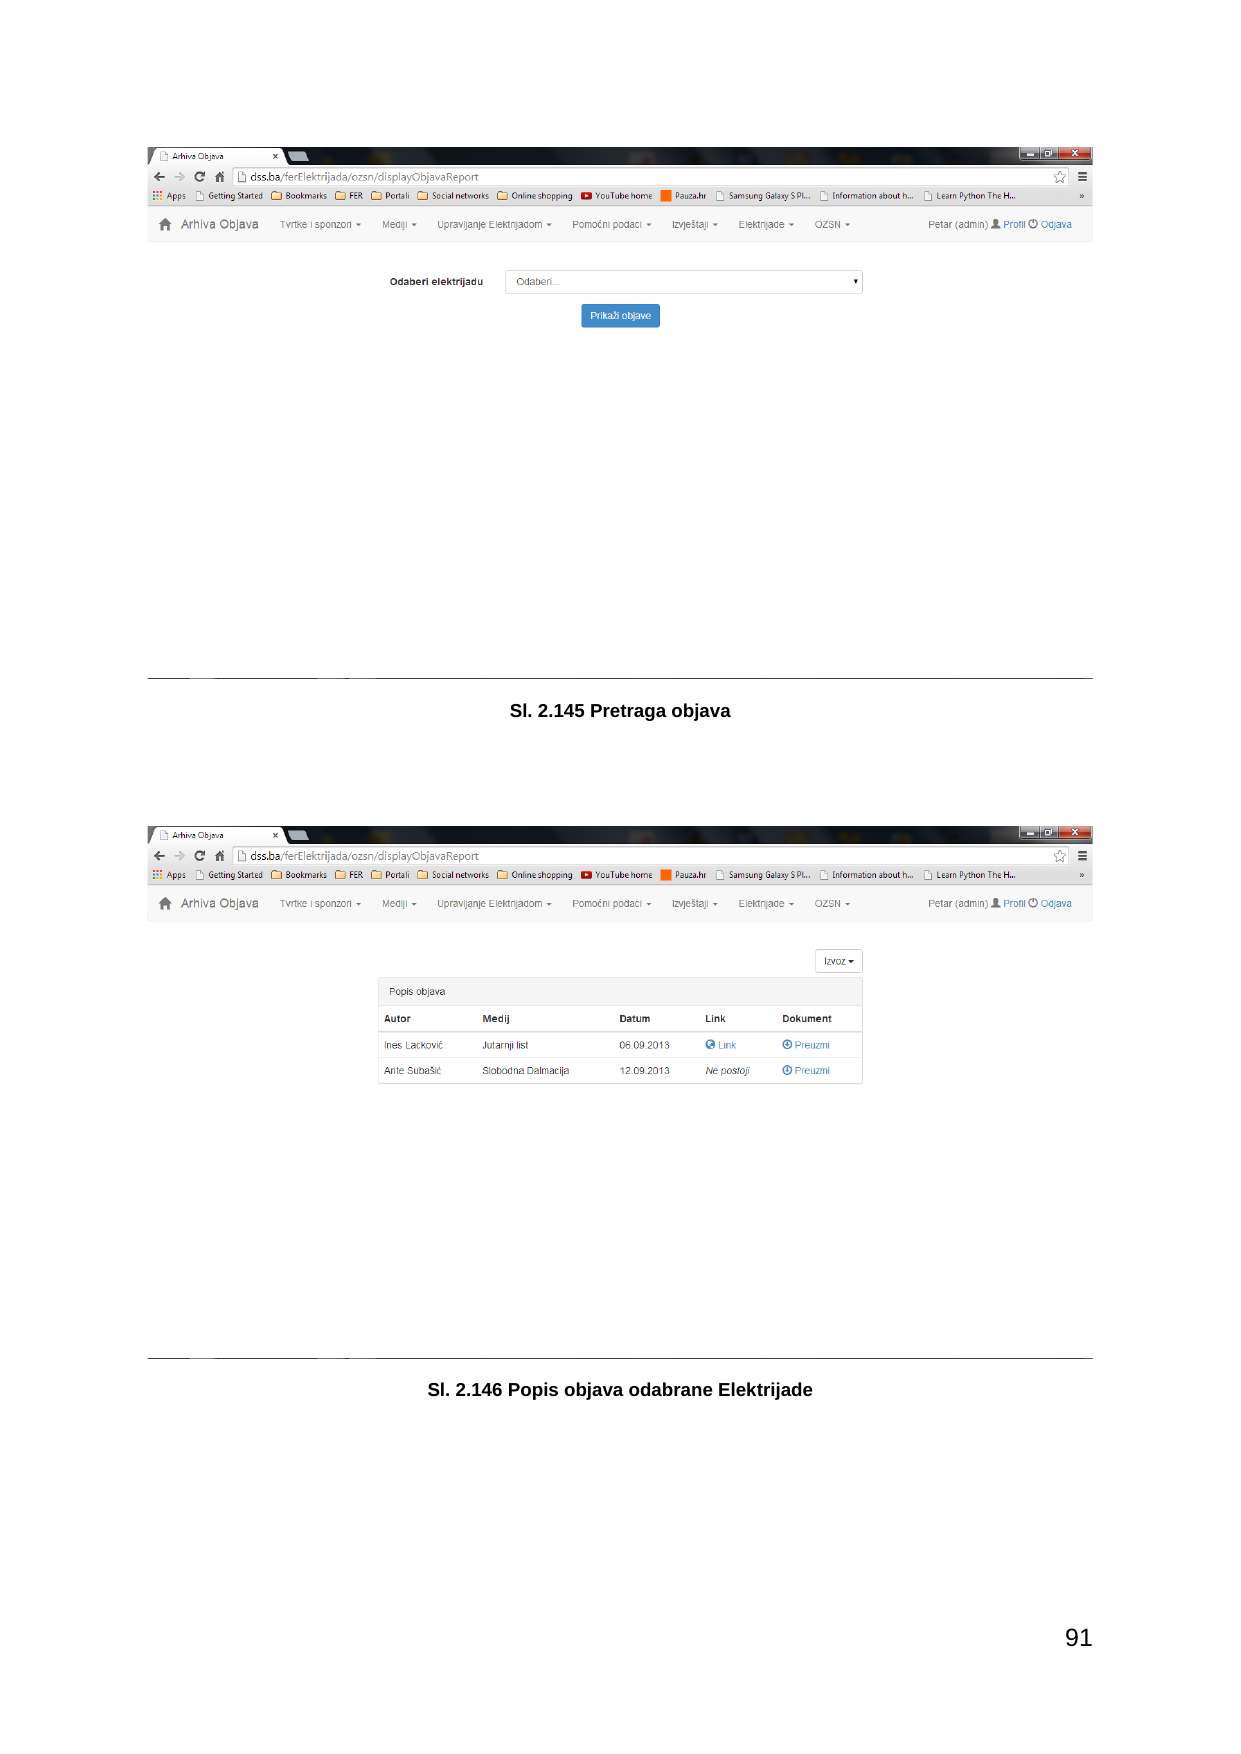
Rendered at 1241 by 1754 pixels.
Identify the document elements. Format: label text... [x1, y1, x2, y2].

picture [147, 147, 1093, 679]
picture [147, 826, 1093, 1359]
